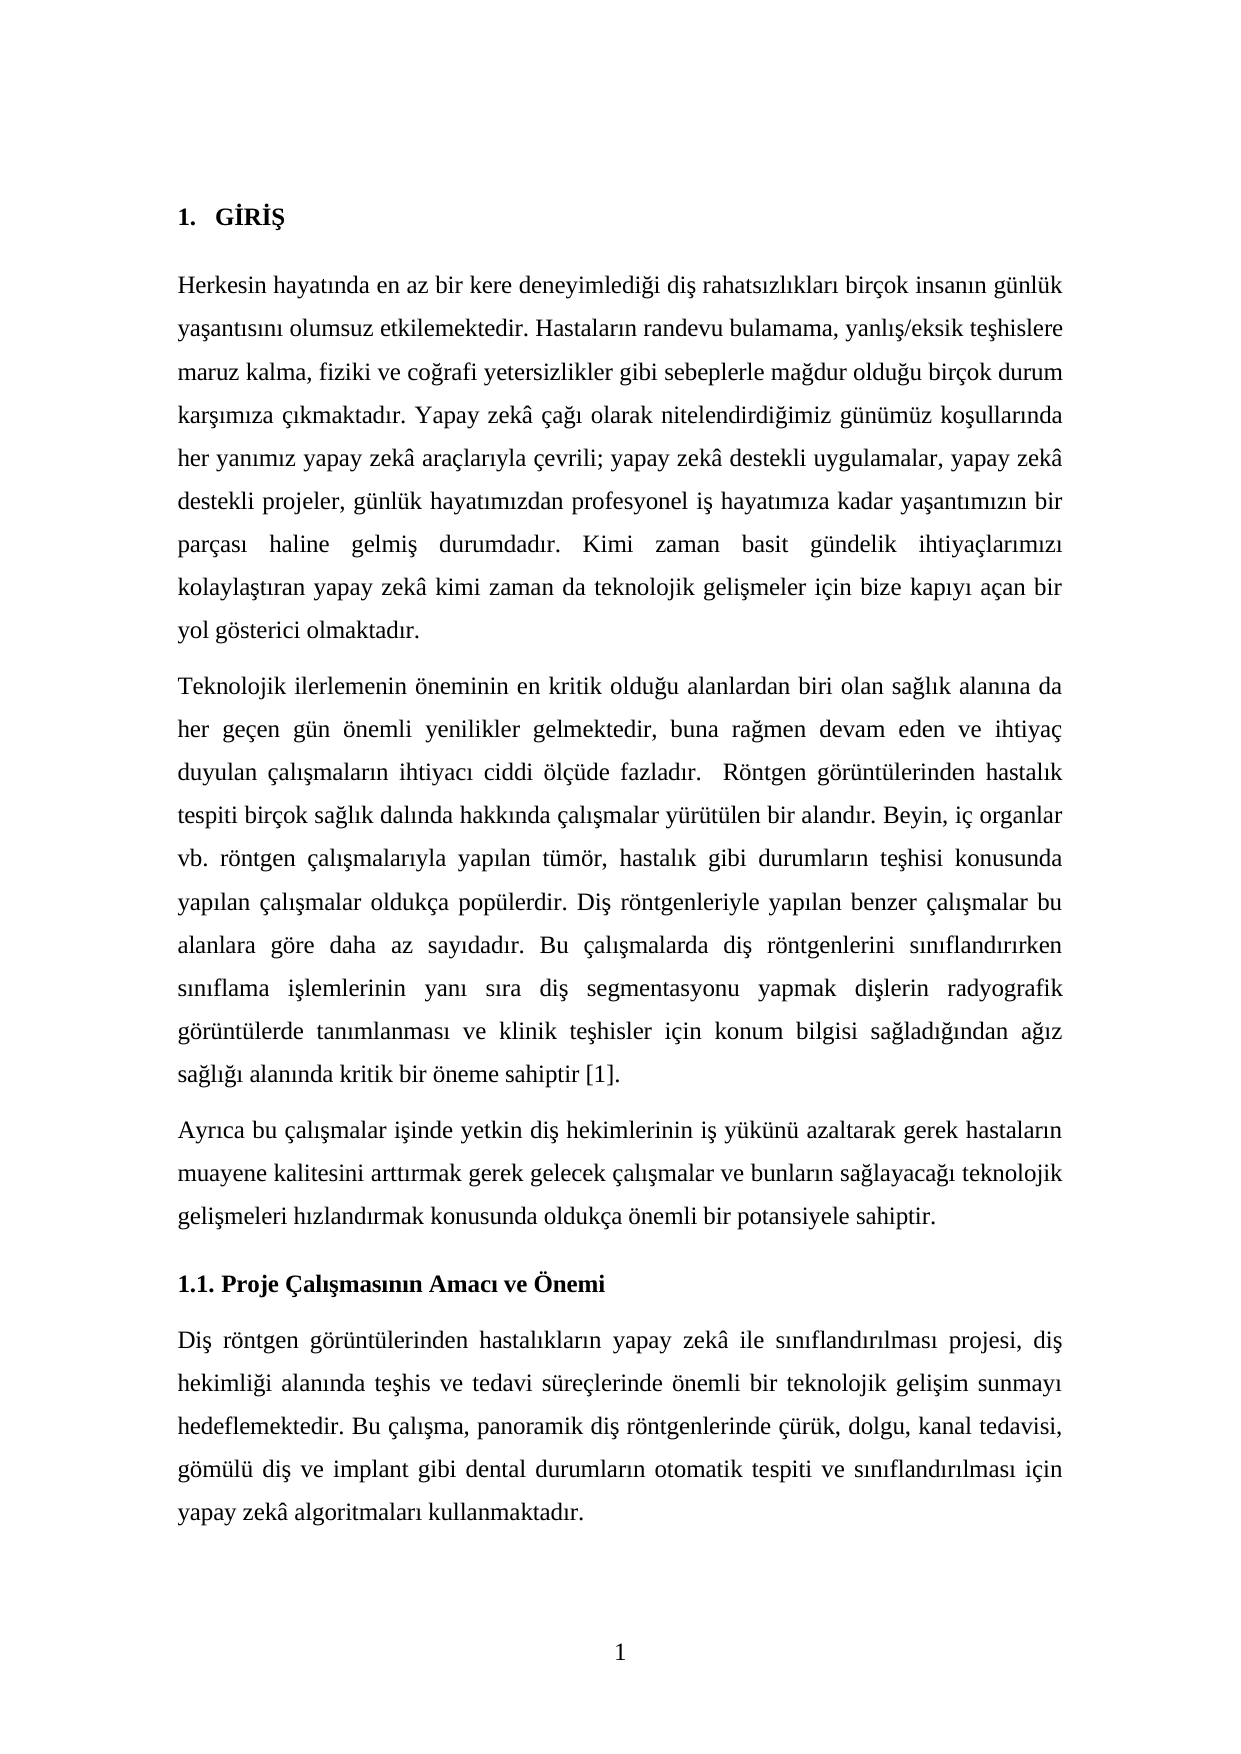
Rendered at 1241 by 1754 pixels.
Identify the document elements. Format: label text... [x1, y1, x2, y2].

text Ayrıca bu çalışmalar işinde yetkin diş hekimlerinin iş yükünü azaltarak gerek hastaların muayene kalitesini arttırmak gerek gelecek çalışmalar ve bunların sağlayacağı teknolojik gelişmeleri hızlandırmak konusunda oldukça önemli bir potansiyele sahiptir. [177, 1115, 1063, 1230]
text Herkesin hayatında en az bir kere deneyimlediği diş rahatsızlıkları birçok insanın günlük yaşantısını olumsuz etkilemektedir. Hastaların randevu bulamama, yanlış/eksik teşhislere maruz kalma, fiziki ve coğrafi yetersizlikler gibi sebeplerle mağdur olduğu birçok durum karşımıza çıkmaktadır. Yapay zekâ çağı olarak nitelendirdiğimiz günümüz koşullarında her yanımız yapay zekâ araçlarıyla çevrili; yapay zekâ destekli uygulamalar, yapay zekâ destekli projeler, günlük hayatımızdan profesyonel iş hayatımıza kadar yaşantımızın bir parçası haline gelmiş durumdadır. Kimi zaman basit gündelik ihtiyaçlarımızı kolaylaştıran yapay zekâ kimi zaman da teknolojik gelişmeler için bize kapıyı açan bir yol gösterici olmaktadır. [177, 270, 1063, 644]
subtitle Proje Çalışmasının Amacı ve Önemi [177, 1269, 1063, 1298]
subtitle GİRİŞ [177, 202, 1063, 231]
text Teknolojik ilerlemenin öneminin en kritik olduğu alanlardan biri olan sağlık alanına da her geçen gün önemli yenilikler gelmektedir, buna rağmen devam eden ve ihtiyaç duyulan çalışmaların ihtiyacı ciddi ölçüde fazladır. Röntgen görüntülerinden hastalık tespiti birçok sağlık dalında hakkında çalışmalar yürütülen bir alandır. Beyin, iç organlar vb. röntgen çalışmalarıyla yapılan tümör, hastalık gibi durumların teşhisi konusunda yapılan çalışmalar oldukça popülerdir. Diş röntgenleriyle yapılan benzer çalışmalar bu alanlara göre daha az sayıdadır. Bu çalışmalarda diş röntgenlerini sınıflandırırken sınıflama işlemlerinin yanı sıra diş segmentasyonu yapmak dişlerin radyografik görüntülerde tanımlanması ve klinik teşhisler için konum bilgisi sağladığından ağız sağlığı alanında kritik bir öneme sahiptir [1]. [177, 671, 1063, 1088]
text Diş röntgen görüntülerinden hastalıkların yapay zekâ ile sınıflandırılması projesi, diş hekimliği alanında teşhis ve tedavi süreçlerinde önemli bir teknolojik gelişim sunmayı hedeflemektedir. Bu çalışma, panoramik diş röntgenlerinde çürük, dolgu, kanal tedavisi, gömülü diş ve implant gibi dental durumların otomatik tespiti ve sınıflandırılması için yapay zekâ algoritmaları kullanmaktadır. [177, 1325, 1063, 1526]
